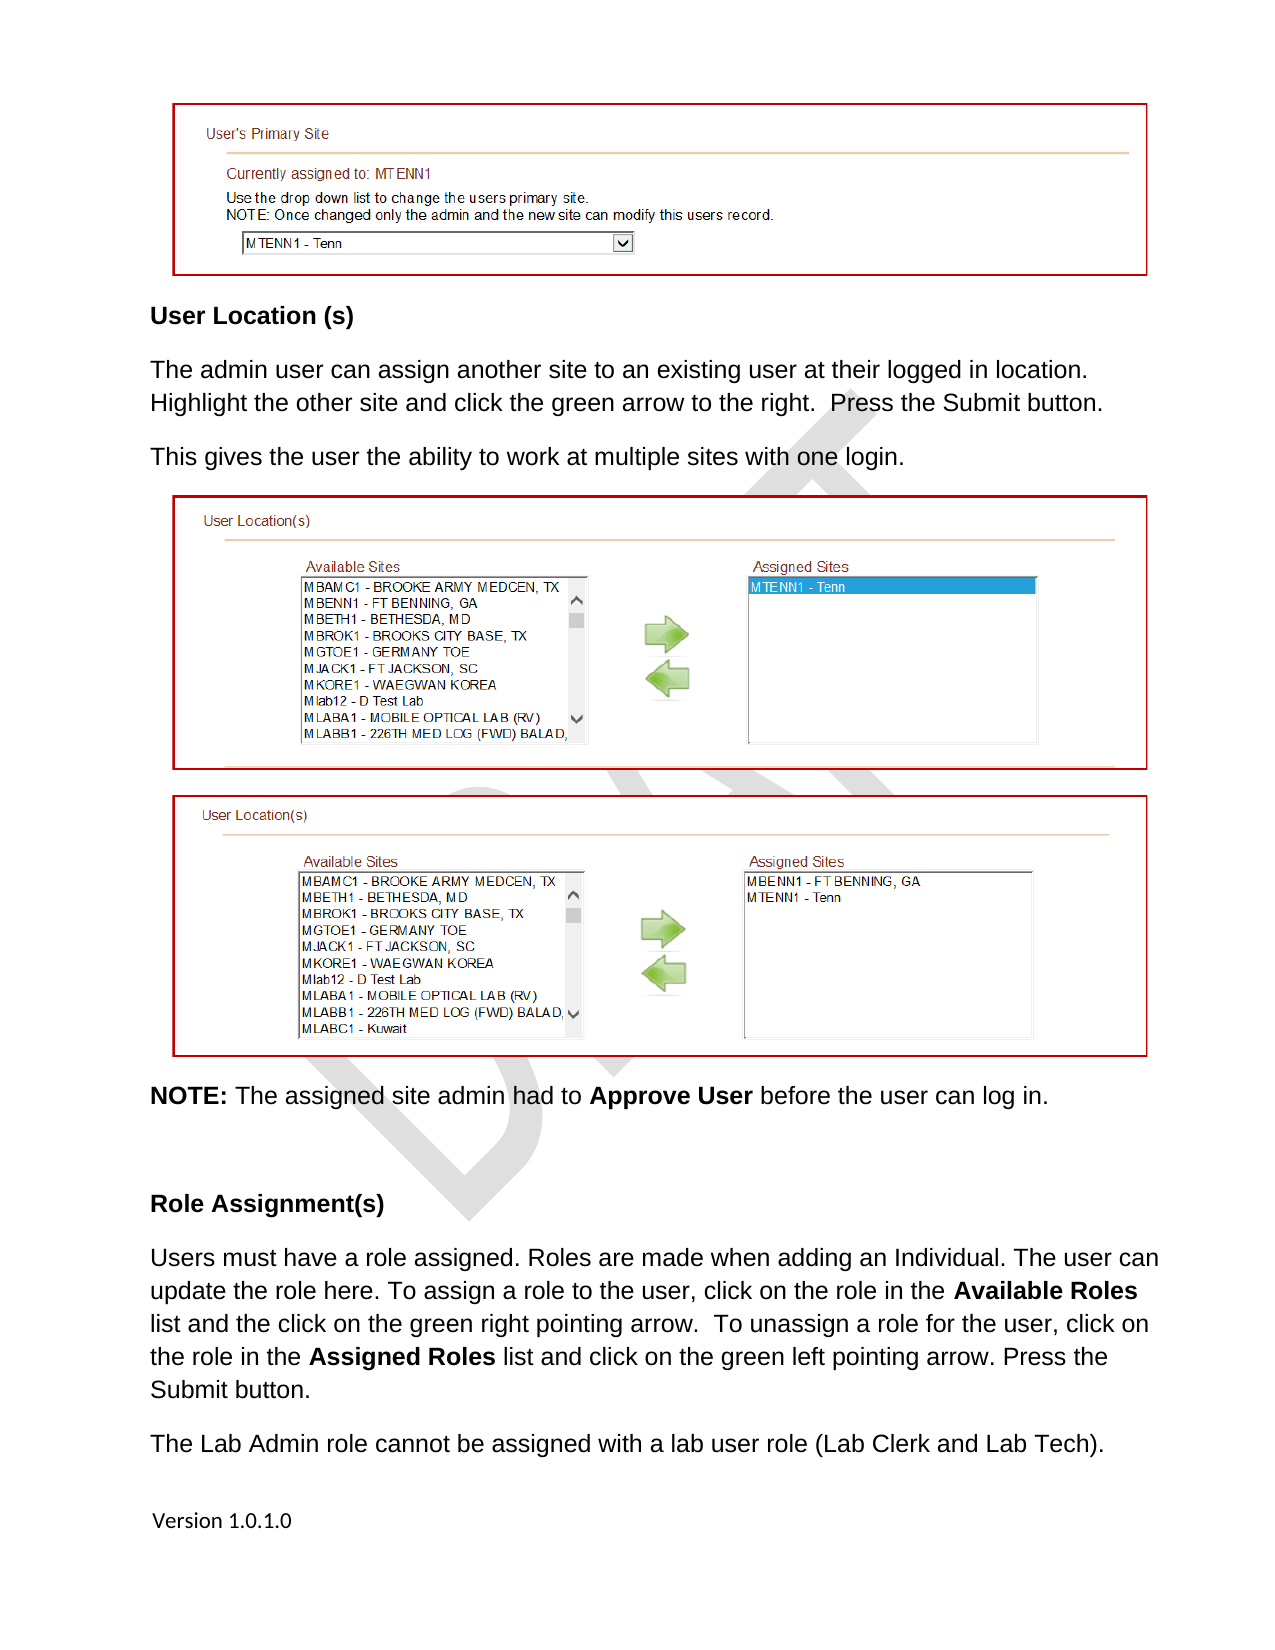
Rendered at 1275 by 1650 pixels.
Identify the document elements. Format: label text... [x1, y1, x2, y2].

picture [172, 103, 1148, 276]
picture [172, 495, 1148, 770]
text The Lab Admin role cannot be assigned with a lab user role (Lab Clerk and Lab Tech). [150, 1429, 1170, 1457]
text Role Assignment(s) [150, 1189, 1170, 1218]
text User Location (s) [150, 301, 1170, 329]
text NOTE: The assigned site admin had to Approve User before the user can log in. [150, 1081, 1170, 1110]
text This gives the user the ability to work at multiple sites with one login. [150, 442, 1170, 470]
text The admin user can assign another site to an existing user at their logged in location. Highlight the other site and click the green arrow to the right. Press the Submit button. [150, 355, 1170, 416]
text Users must have a role assigned. Roles are made when adding an Individual. The user can update the role here. To assign a role to the user, click on the role in the Available Roles list and the click on the green right pointing arrow. To unassign a role for the user, click on the role in the Assigned Roles list and click on the green left pointing arrow. Press the Submit button. [150, 1243, 1170, 1404]
picture [172, 795, 1148, 1057]
